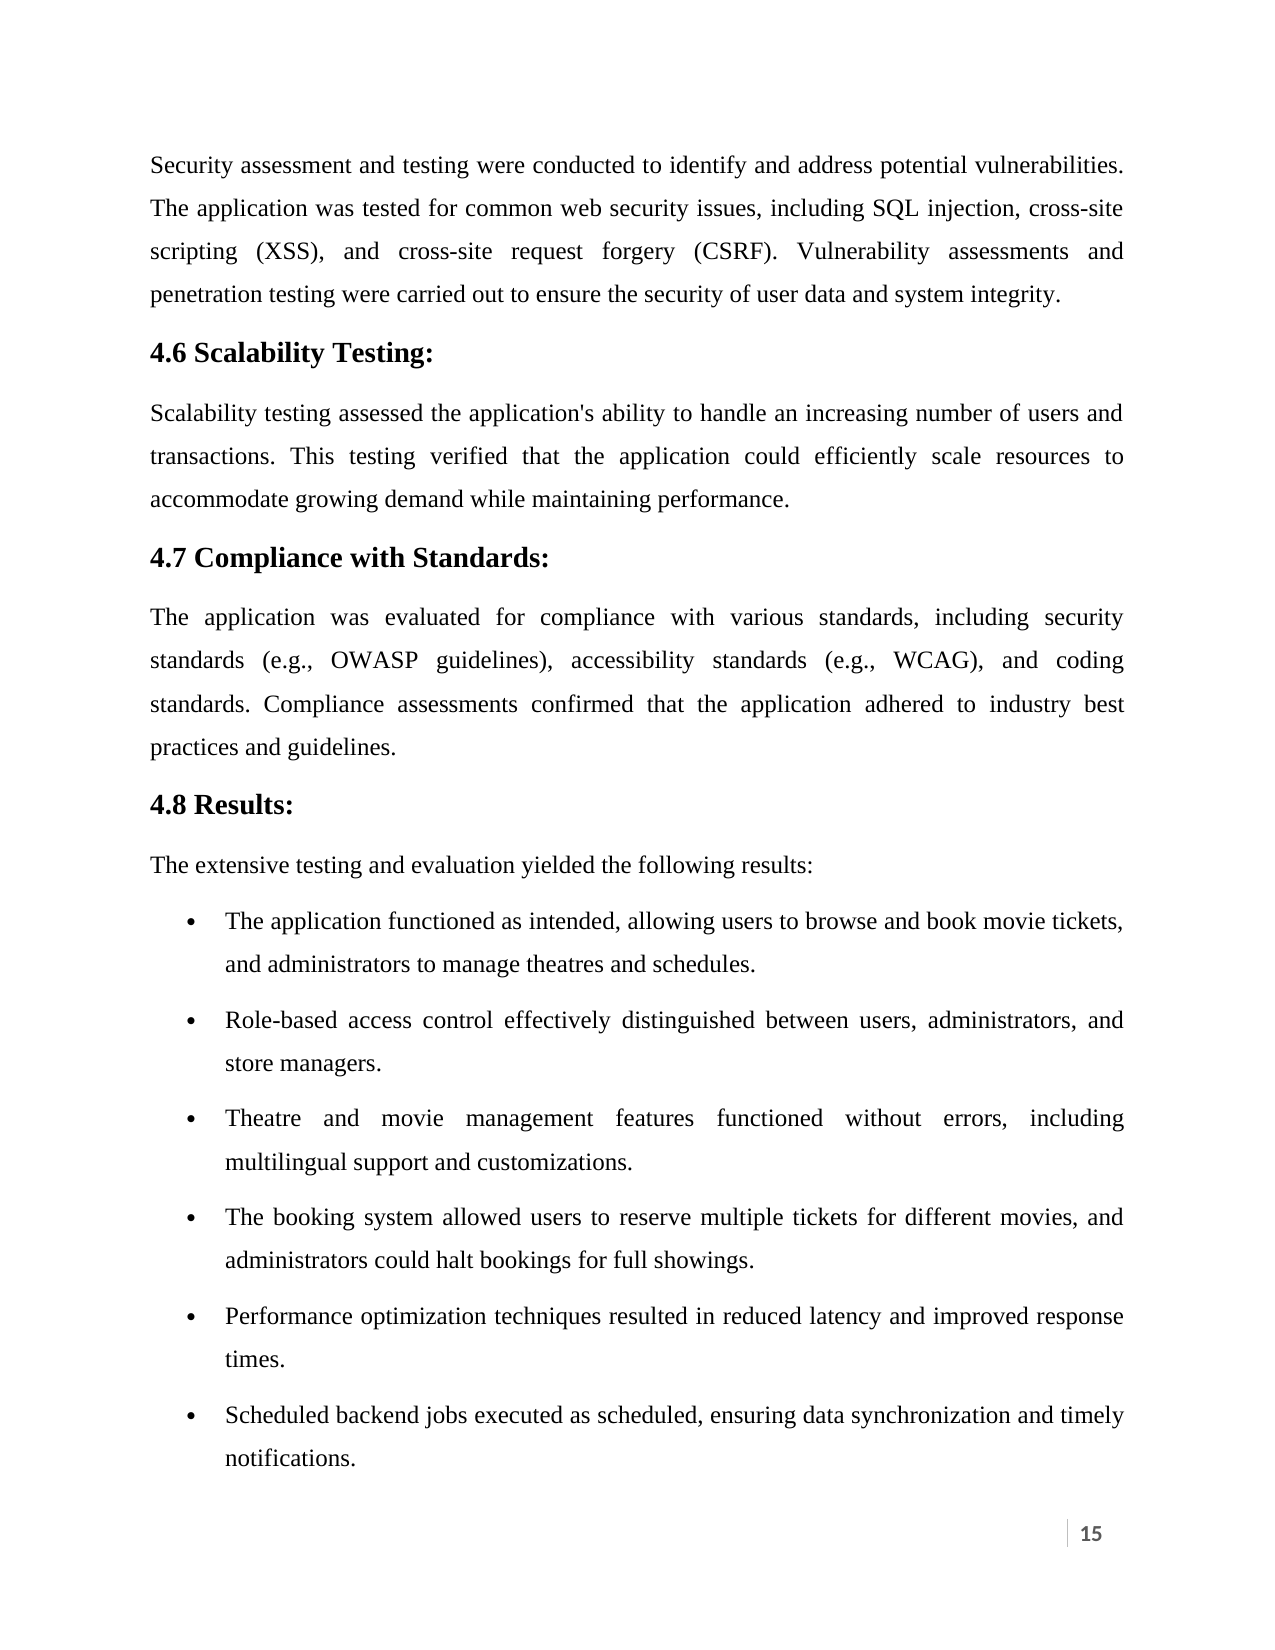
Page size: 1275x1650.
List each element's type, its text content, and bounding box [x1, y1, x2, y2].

list Scheduled backend jobs executed as scheduled, ensuring data synchronization and timely notifications. [187, 1400, 1125, 1472]
list The application functioned as intended, allowing users to browse and book movie tickets, and administrators to manage theatres and schedules. [187, 906, 1125, 978]
list Performance optimization techniques resulted in reduced latency and improved response times. [187, 1301, 1125, 1373]
text 4.8 Results: [150, 787, 1125, 821]
list Role-based access control effectively distinguished between users, administrators, and store managers. [187, 1005, 1125, 1077]
text The extensive testing and evaluation yielded the following results: [150, 850, 1125, 879]
text 4.6 Scalability Testing: [150, 335, 1125, 368]
text Scalability testing assessed the application's ability to handle an increasing number of users and transactions. This testing verified that the application could efficiently scale resources to accommodate growing demand while maintaining performance. [150, 398, 1125, 513]
text 4.7 Compliance with Standards: [150, 540, 1125, 573]
text The application was evaluated for compliance with various standards, including security standards (e.g., OWASP guidelines), accessibility standards (e.g., WCAG), and coding standards. Compliance assessments confirmed that the application adhered to industry best practices and guidelines. [150, 602, 1125, 761]
text Security assessment and testing were conducted to identify and address potential vulnerabilities. The application was tested for common web security issues, including SQL injection, cross-site scripting (XSS), and cross-site request forgery (CSRF). Vulnerability assessments and penetration testing were carried out to ensure the security of user data and system integrity. [150, 150, 1125, 308]
list Theatre and movie management features functioned without errors, including multilingual support and customizations. [187, 1103, 1125, 1175]
list The booking system allowed users to reserve multiple tickets for different movies, and administrators could halt bookings for full showings. [187, 1202, 1125, 1274]
